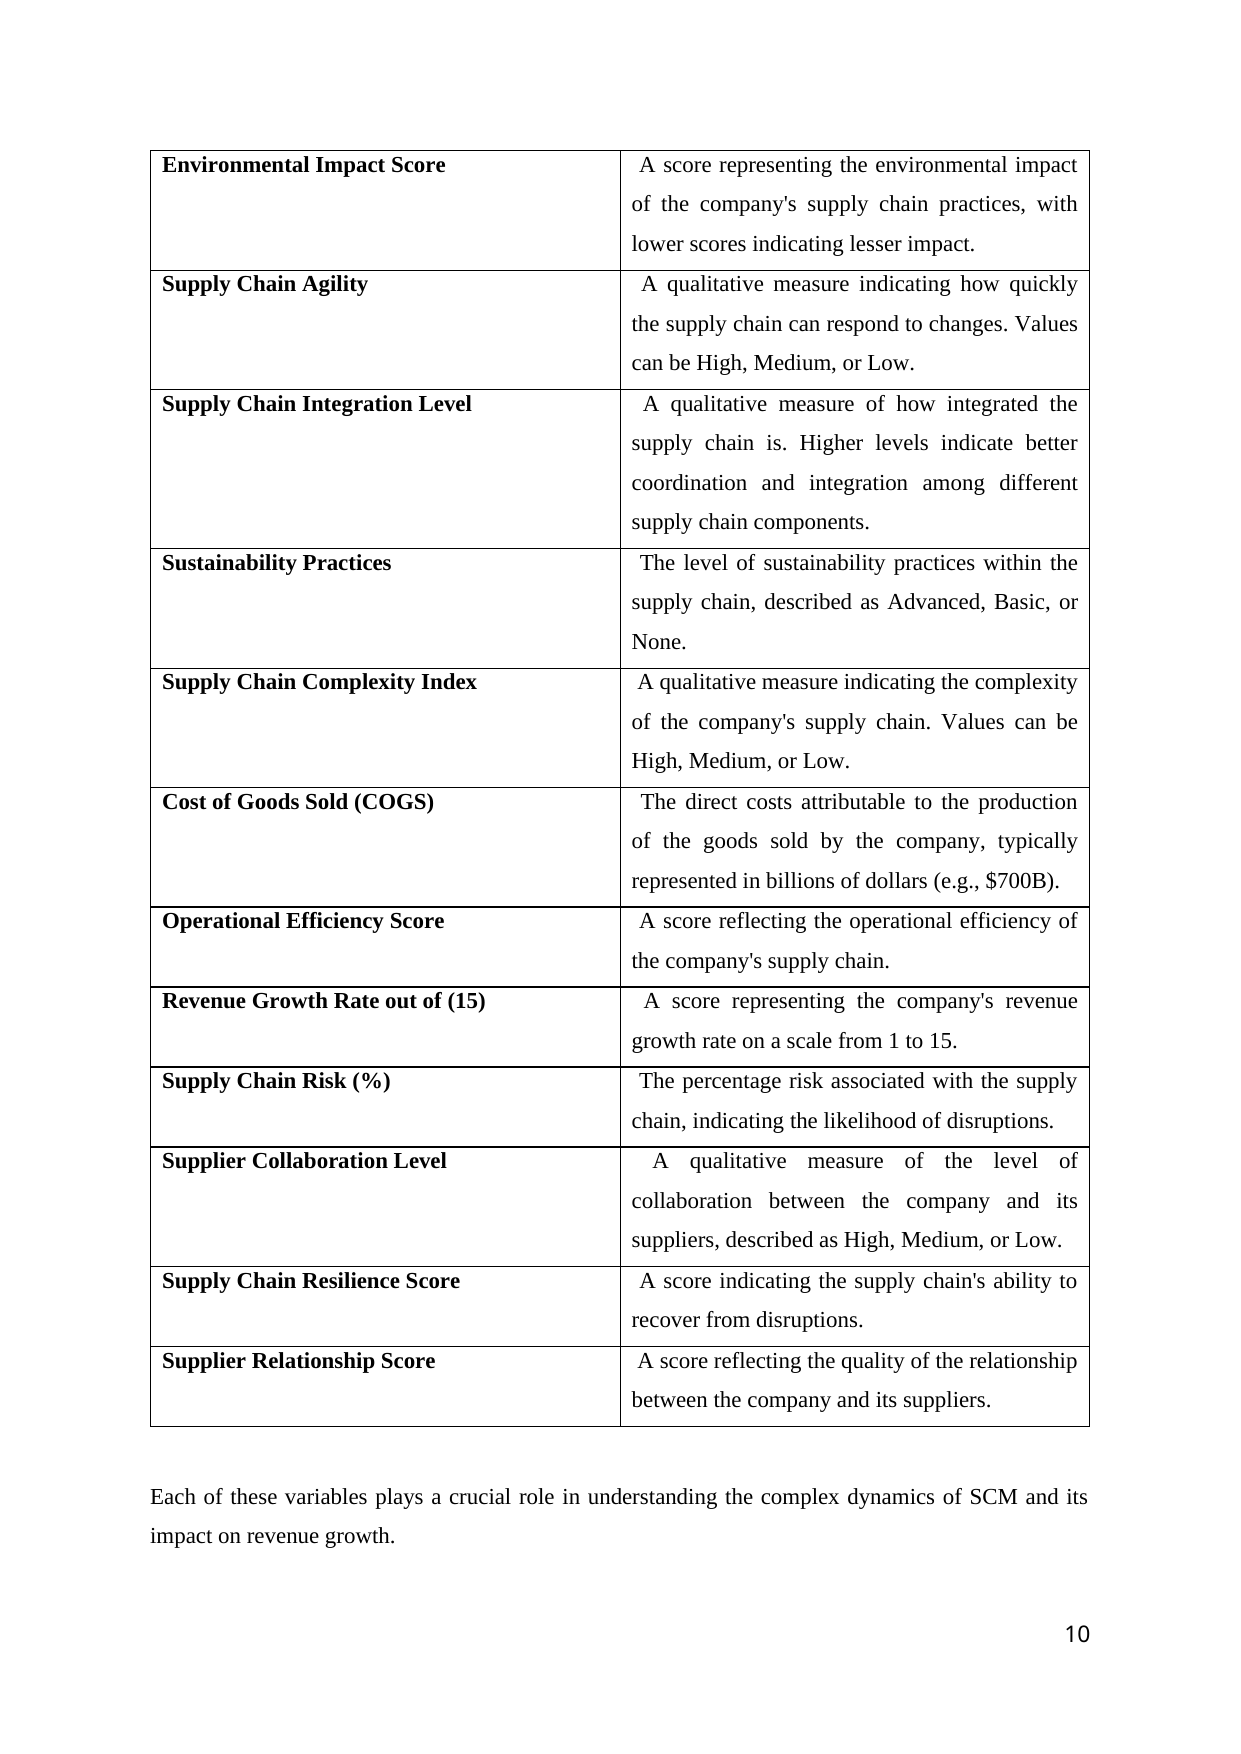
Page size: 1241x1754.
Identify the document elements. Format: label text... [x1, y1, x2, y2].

table_cell Supply Chain Integration Level [151, 390, 620, 548]
table_cell A score indicating the supply chain's ability to recover from disruptions. [621, 1267, 1089, 1346]
table_cell Sustainability Practices [151, 549, 620, 667]
table_cell A score representing the environmental impact of the company's supply chain practices, with lower scores indicating lesser impact. [621, 151, 1089, 269]
table_cell The direct costs attributable to the production of the goods sold by the company, typically represented in billions of dollars (e.g., $700B). [621, 788, 1089, 906]
table_cell Operational Efficiency Score [151, 908, 620, 986]
table_cell Supplier Collaboration Level [151, 1148, 620, 1266]
table_cell The level of sustainability practices within the supply chain, described as Advanced, Basic, or None. [621, 549, 1089, 667]
table_cell A score reflecting the quality of the relationship between the company and its suppliers. [621, 1347, 1089, 1426]
table_cell Supply Chain Resilience Score [151, 1267, 620, 1346]
table_cell Supply Chain Risk (%) [151, 1068, 620, 1146]
table_cell A qualitative measure indicating how quickly the supply chain can respond to changes. Values can be High, Medium, or Low. [621, 271, 1089, 389]
table_cell A qualitative measure of how integrated the supply chain is. Higher levels indicate better coordination and integration among different supply chain components. [621, 390, 1089, 548]
table_cell Supplier Relationship Score [151, 1347, 620, 1426]
table_cell The percentage risk associated with the supply chain, indicating the likelihood of disruptions. [621, 1068, 1089, 1146]
table_cell A score representing the company's revenue growth rate on a scale from 1 to 15. [621, 988, 1089, 1066]
text Each of these variables plays a crucial role in understanding the complex dynamics of SCM and its impact on revenue growth. [150, 1483, 1090, 1549]
table_cell A qualitative measure indicating the complexity of the company's supply chain. Values can be High, Medium, or Low. [621, 669, 1089, 787]
table_cell Revenue Growth Rate out of (15) [151, 988, 620, 1066]
table_cell Cost of Goods Sold (COGS) [151, 788, 620, 906]
table_cell A score reflecting the operational efficiency of the company's supply chain. [621, 908, 1089, 986]
table_cell Environmental Impact Score [151, 151, 620, 269]
table_cell Supply Chain Agility [151, 271, 620, 389]
table_cell Supply Chain Complexity Index [151, 669, 620, 787]
table_cell A qualitative measure of the level of collaboration between the company and its suppliers, described as High, Medium, or Low. [621, 1148, 1089, 1266]
